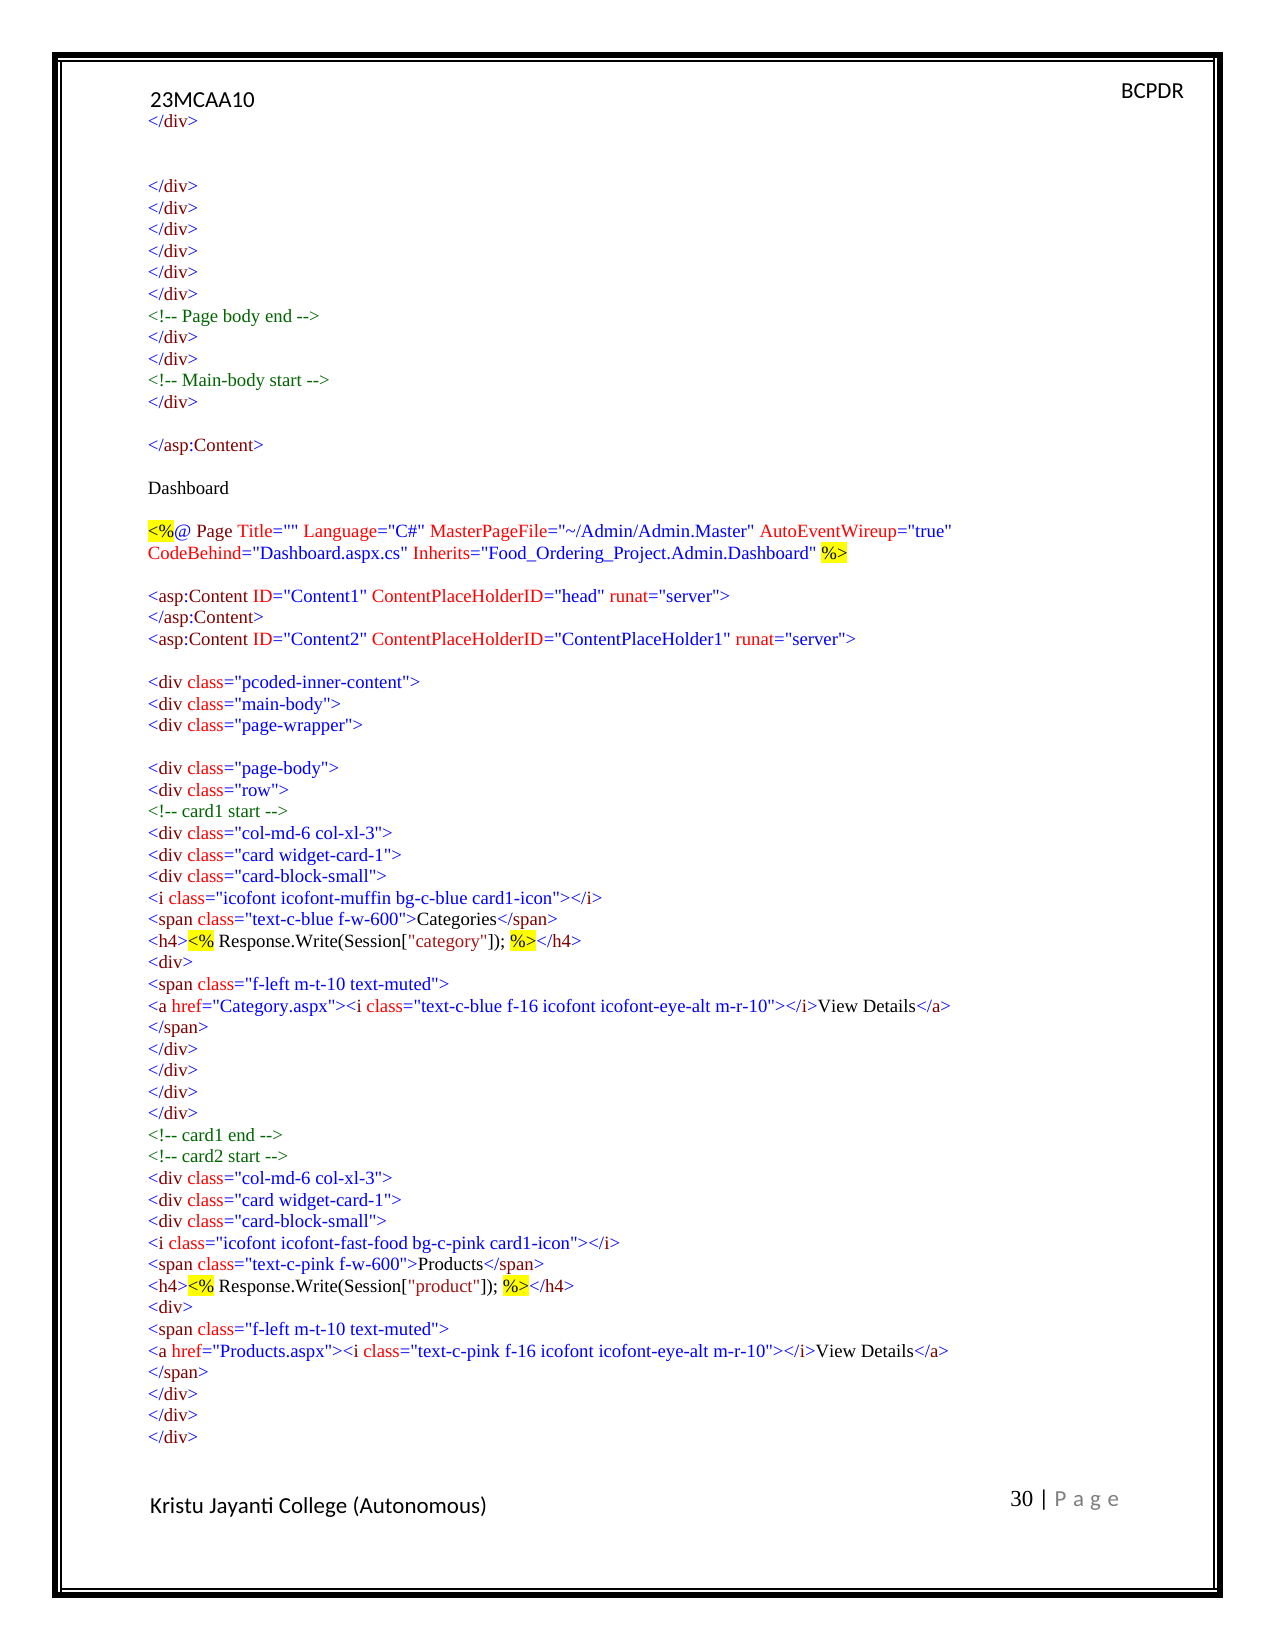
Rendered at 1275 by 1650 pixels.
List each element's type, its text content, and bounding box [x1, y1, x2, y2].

text <span class="f-left m-t-10 text-muted"> [148, 1318, 1210, 1339]
text <div class="main-body"> [148, 693, 1210, 714]
text <!-- Main-body start --> [148, 369, 1210, 391]
text <div class="pcoded-inner-content"> [148, 671, 1210, 693]
text <h4><% Response.Write(Session["product"]); %></h4> [529, 1275, 1210, 1296]
text </div> [148, 326, 1210, 348]
text <div class="card widget-card-1"> [148, 843, 1210, 865]
text </div> [148, 261, 1210, 283]
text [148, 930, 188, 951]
text <a href="Category.aspx"><i class="text-c-blue f-16 icofont icofont-eye-alt m-r-10"></i>View Details</a> [148, 994, 1210, 1016]
text <h4><% Response.Write(Session["category"]); %></h4> [536, 930, 1210, 951]
text <span class="f-left m-t-10 text-muted"> [148, 973, 1210, 994]
text </div> [148, 1059, 1210, 1081]
text </div> [148, 197, 1210, 218]
text <div> [148, 951, 1210, 973]
text <a href="Products.aspx"><i class="text-c-pink f-16 icofont icofont-eye-alt m-r-10"></i>View Details</a> [148, 1339, 1210, 1361]
text </div> [148, 1426, 1210, 1447]
text <i class="icofont icofont-fast-food bg-c-pink card1-icon"></i> [148, 1232, 1210, 1253]
text <!-- card1 start --> [148, 800, 1210, 822]
text <asp:Content ID="Content1" ContentPlaceHolderID="head" runat="server"> [148, 585, 1210, 606]
text <div> [148, 1296, 1210, 1318]
text <span class="text-c-pink f-w-600">Products</span> [148, 1253, 1210, 1275]
text <!-- Page body end --> [148, 304, 1210, 326]
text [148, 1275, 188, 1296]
text <div class="col-md-6 col-xl-3"> [148, 822, 1210, 843]
text </div> [148, 1404, 1210, 1426]
text <%@ Page Title="" Language="C#" MasterPageFile="~/Admin/Admin.Master" AutoEventWireup="true" CodeBehind="Dashboard.aspx.cs" Inherits="Food_Ordering_Project.Admin.Dashboard" %> [148, 520, 1210, 563]
text <h4><% Response.Write(Session["product"]); %></h4> [214, 1275, 503, 1296]
text <asp:Content ID="Content2" ContentPlaceHolderID="ContentPlaceHolder1" runat="server"> [148, 628, 1210, 649]
text <div class="page-wrapper"> [148, 714, 1210, 736]
text </span> [148, 1016, 1210, 1038]
text </div> [148, 1038, 1210, 1059]
text </asp:Content> [148, 434, 1210, 455]
text </div> [148, 391, 1210, 412]
text </div> [148, 1383, 1210, 1404]
text </div> [148, 283, 1210, 304]
text </div> [148, 1081, 1210, 1102]
text <div class="card-block-small"> [148, 1210, 1210, 1232]
text <!-- card2 start --> [148, 1145, 1210, 1167]
text <div class="card-block-small"> [148, 865, 1210, 887]
text </span> [148, 1361, 1210, 1383]
text <span class="text-c-blue f-w-600">Categories</span> [148, 908, 1210, 930]
text </div> [148, 240, 1210, 261]
text </div> [148, 110, 1210, 132]
text <div class="row"> [148, 779, 1210, 800]
text Dashboard [148, 477, 1210, 498]
text <div class="col-md-6 col-xl-3"> [148, 1167, 1210, 1188]
text </div> [148, 175, 1210, 197]
text <div class="page-body"> [148, 757, 1210, 779]
text <i class="icofont icofont-muffin bg-c-blue card1-icon"></i> [148, 887, 1210, 908]
text </div> [148, 1102, 1210, 1124]
text </div> [148, 348, 1210, 369]
text <!-- card1 end --> [148, 1124, 1210, 1145]
text </div> [148, 218, 1210, 240]
text </asp:Content> [148, 606, 1210, 628]
text <div class="card widget-card-1"> [148, 1188, 1210, 1210]
text <h4><% Response.Write(Session["category"]); %></h4> [214, 930, 510, 951]
